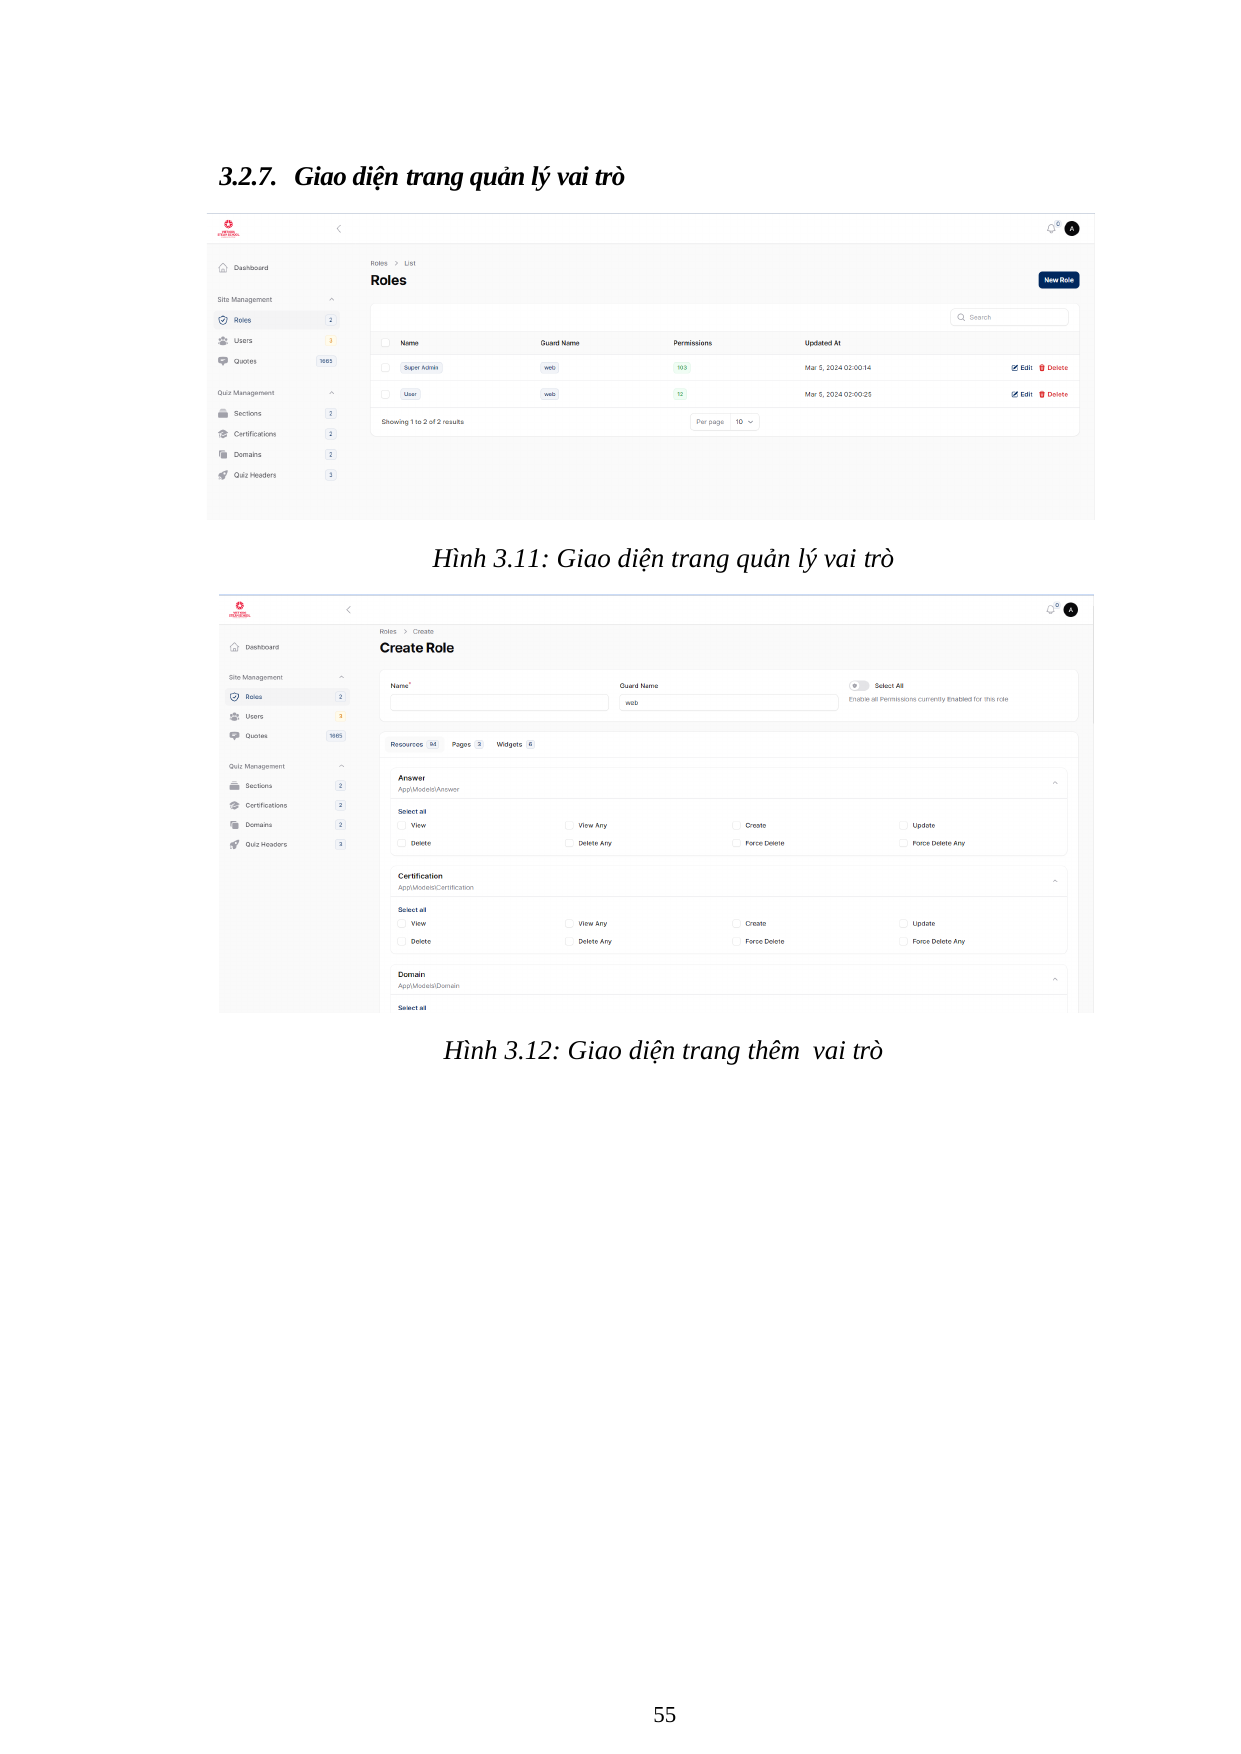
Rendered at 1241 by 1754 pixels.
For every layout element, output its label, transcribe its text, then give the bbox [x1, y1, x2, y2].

picture [206, 213, 1095, 520]
text Hình 3.12: Giao diện trang thêm vai trò [233, 1034, 1096, 1066]
subtitle Giao diện trang quản lý vai trò [219, 160, 1122, 191]
picture [219, 594, 1094, 1013]
text Hình 3.11: Giao diện trang quản lý vai trò [233, 542, 1096, 573]
